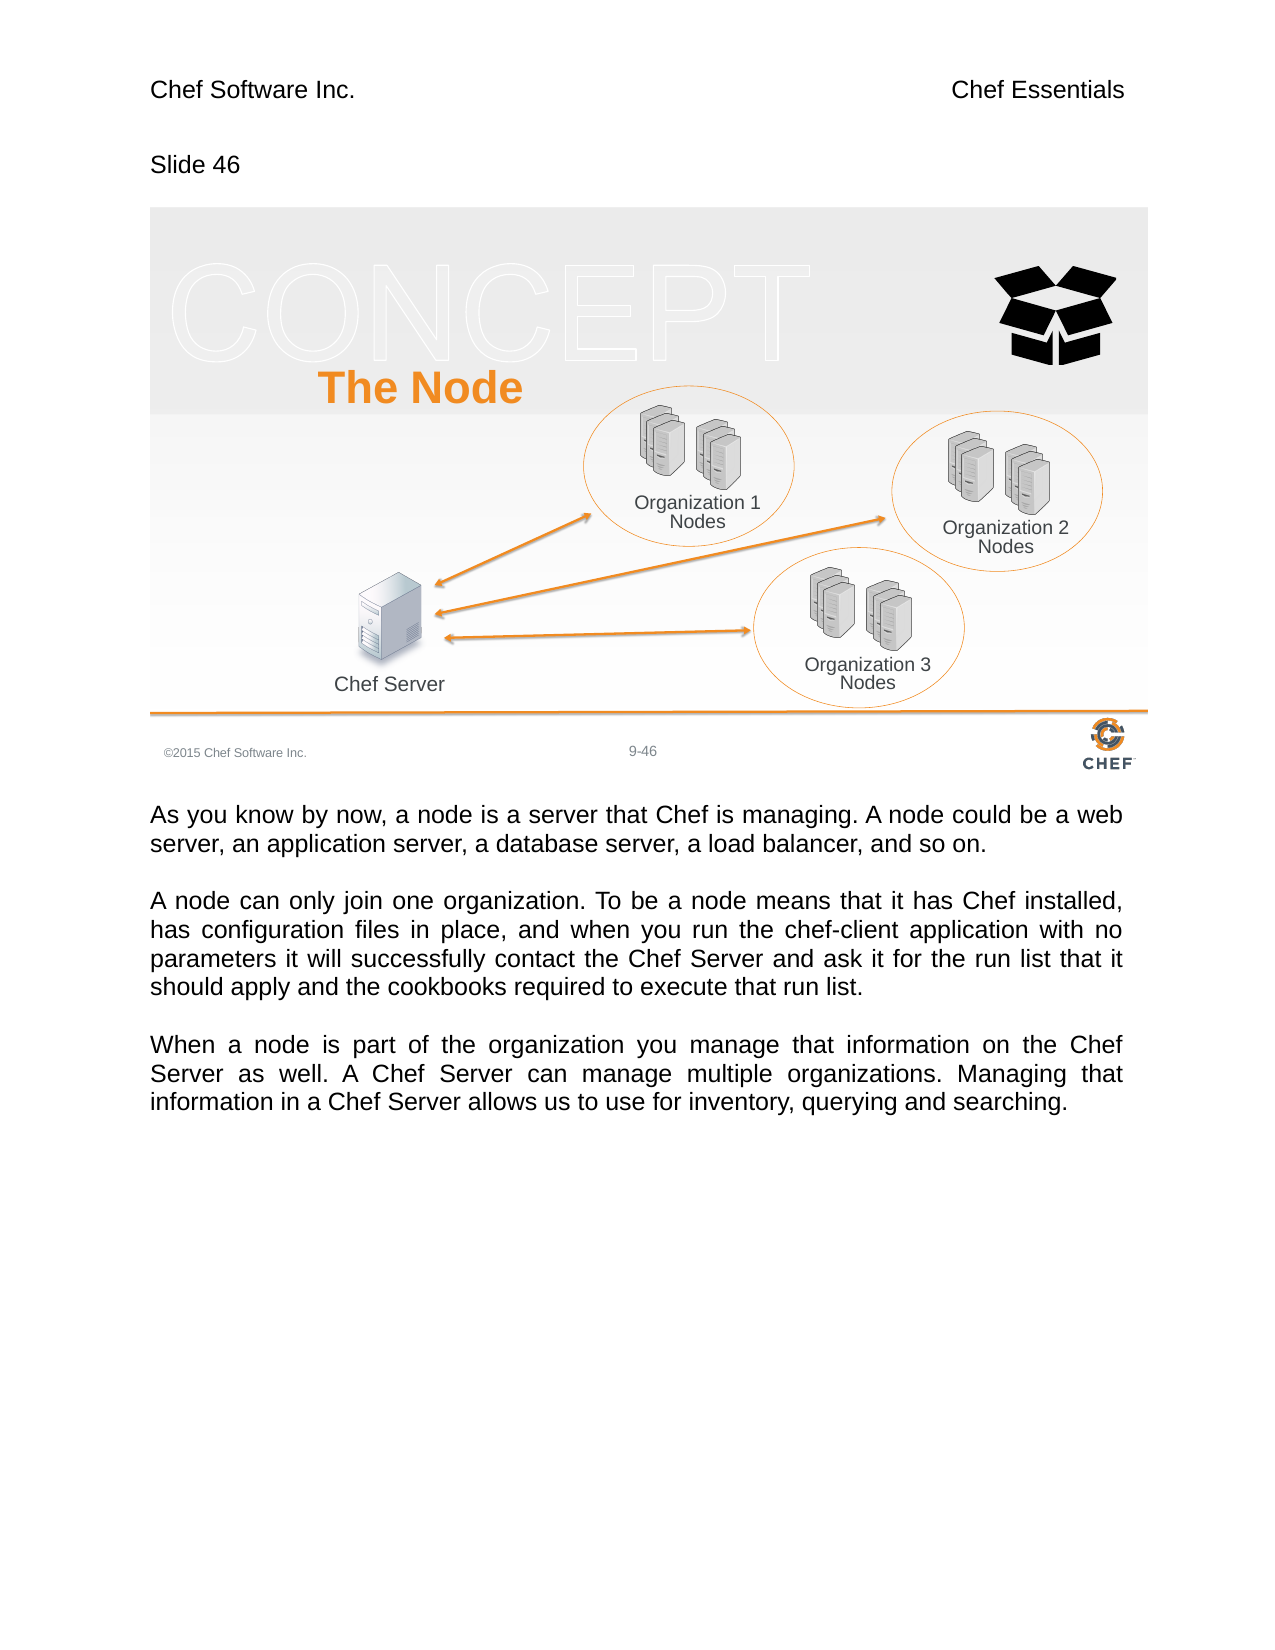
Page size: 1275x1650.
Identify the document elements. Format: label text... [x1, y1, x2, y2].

text When a node is part of the organization you manage that information on the Chef Server as well. A Chef Server can manage multiple organizations. Managing that information in a Chef Server allows us to use for inventory, querying and searching. [150, 1030, 1125, 1116]
text Slide 46 [150, 150, 1125, 179]
text As you know by now, a node is a server that Chef is managing. A node could be a web server, an application server, a database server, a load balancer, and so on. [150, 800, 1125, 857]
text A node can only join one organization. To be a node means that it has Chef installed, has configuration files in place, and when you run the chef-client application with no parameters it will successfully contact the Chef Server and ask it for the run list that it should apply and the cookbooks required to execute that run list. [150, 886, 1125, 1001]
